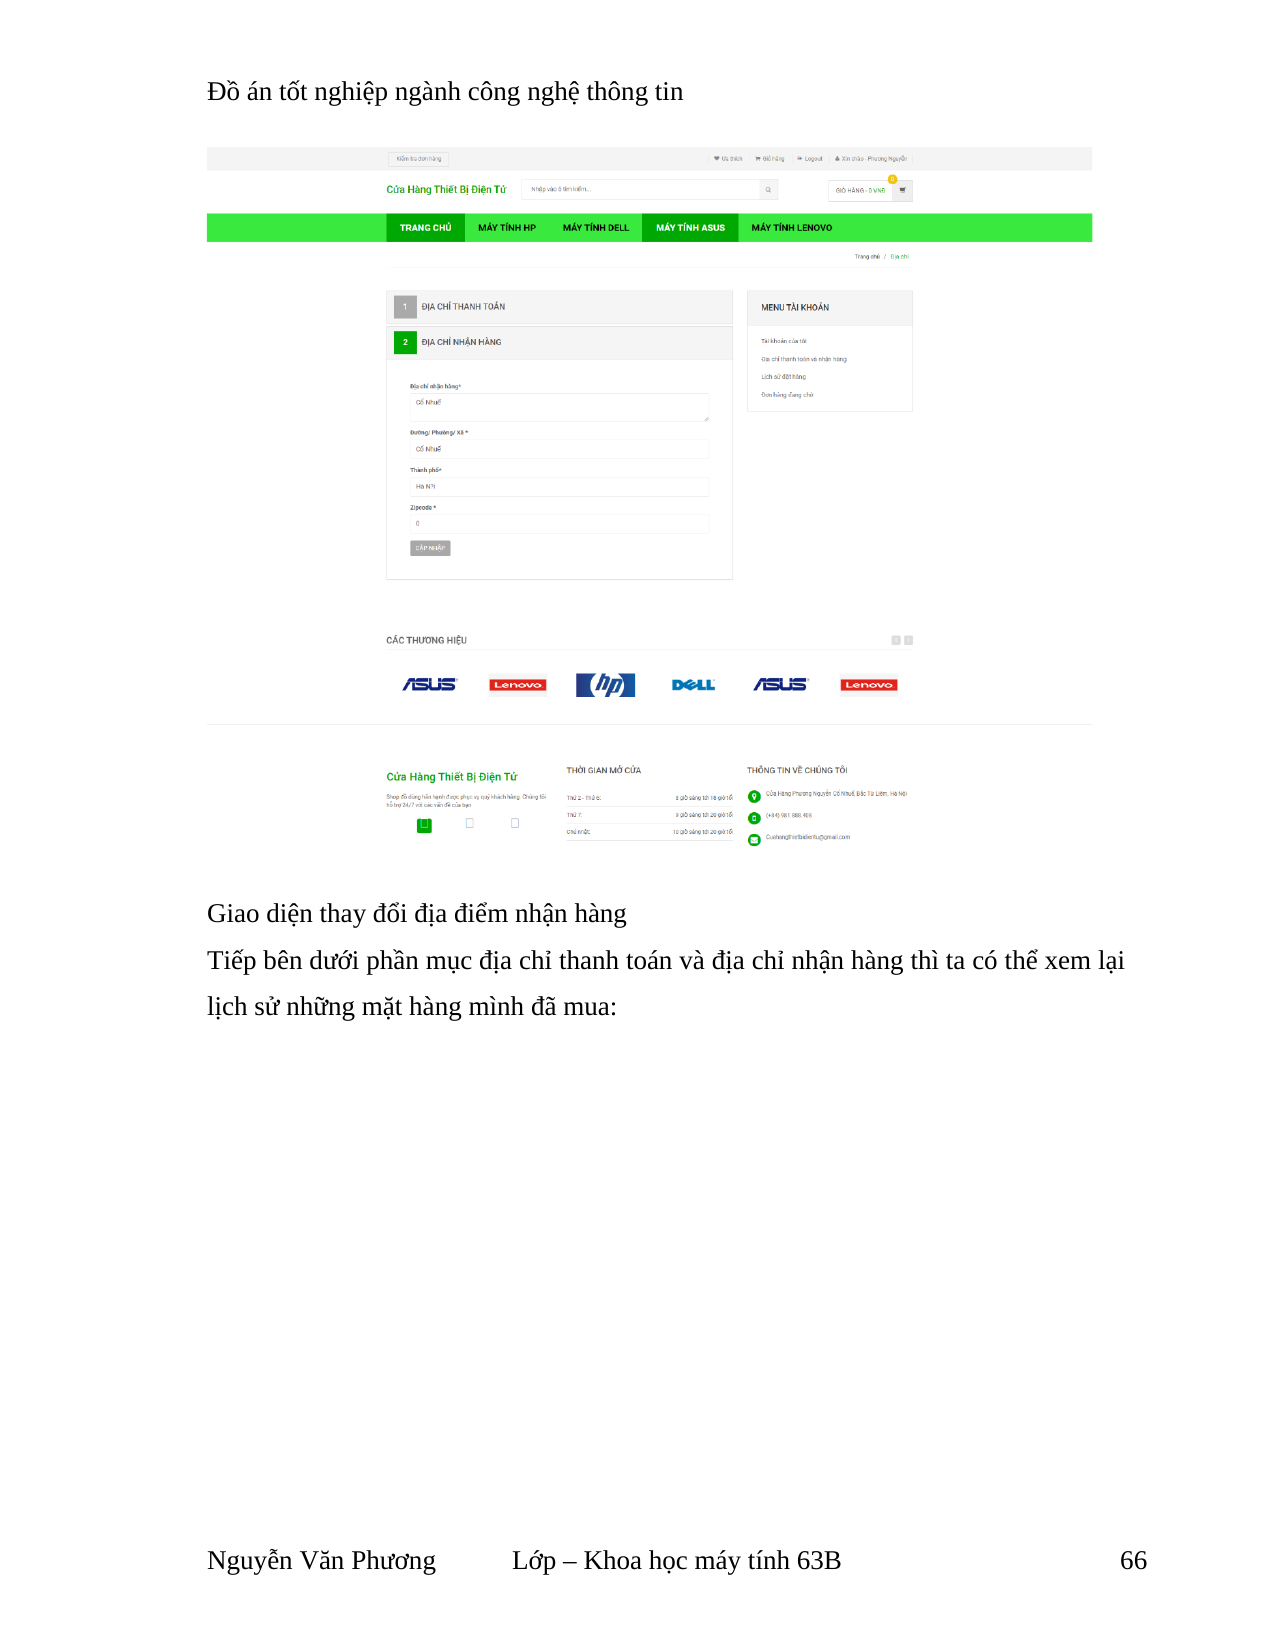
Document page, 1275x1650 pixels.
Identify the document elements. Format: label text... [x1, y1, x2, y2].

text Giao diện thay đổi địa điểm nhận hàng [207, 897, 1127, 928]
text Tiếp bên dưới phần mục địa chỉ thanh toán và địa chỉ nhận hàng thì ta có thể xem lại lịch sử những mặt hàng mình đã mua: [207, 944, 1127, 1022]
picture [206, 147, 1093, 882]
